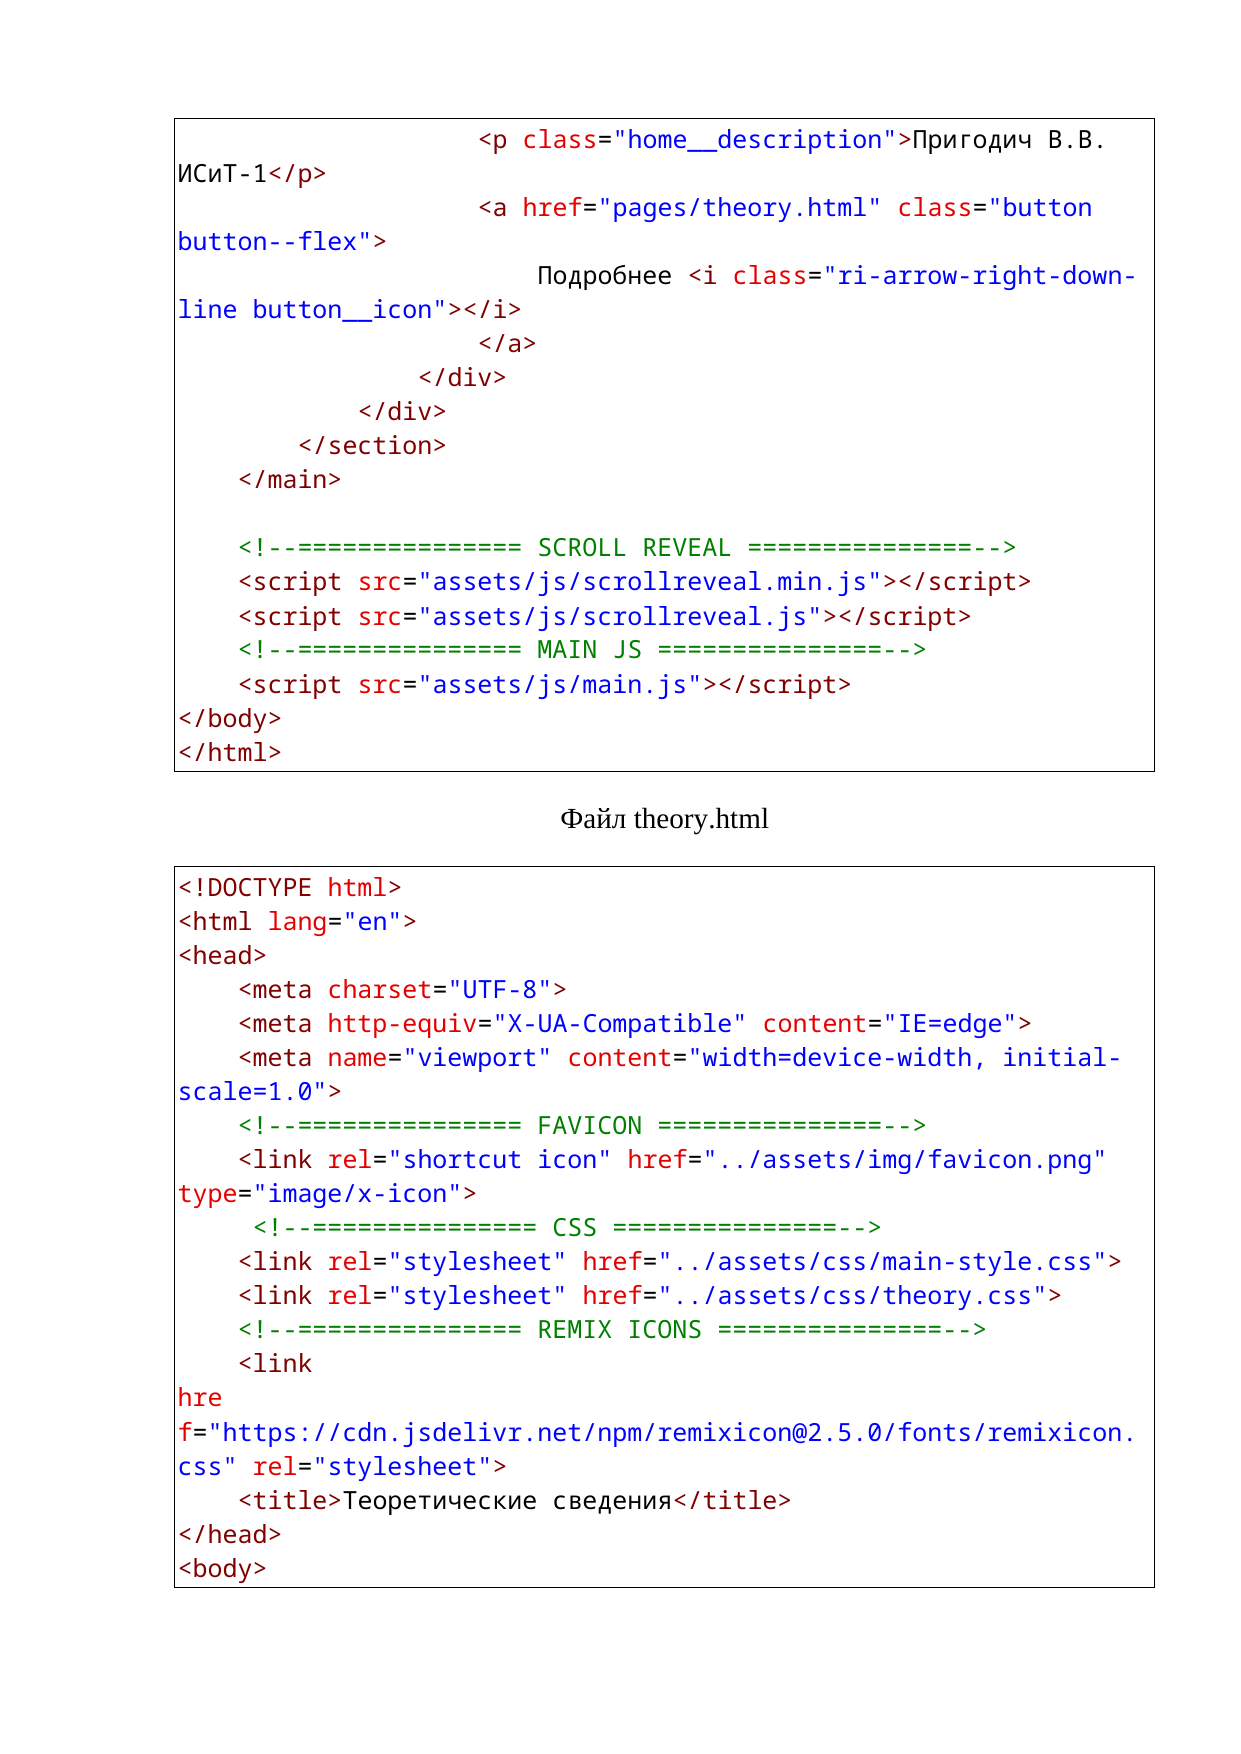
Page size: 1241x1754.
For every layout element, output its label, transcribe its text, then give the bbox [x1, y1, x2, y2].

text </head> [177, 1516, 1152, 1547]
text <!--=============== CSS ===============--> [177, 1210, 1152, 1244]
text <html lang="en"> [177, 903, 1152, 937]
text <meta name="viewport" content="width=device-width, initial-scale=1.0"> [177, 1039, 1152, 1108]
text <body> [175, 1547, 1154, 1587]
text <!DOCTYPE html> [175, 867, 1154, 903]
text <link rel="shortcut icon" href="../assets/img/favicon.png" type="image/x-icon"> [177, 1142, 1152, 1210]
text </body> [177, 700, 1152, 731]
text </div> [177, 394, 1152, 428]
text <script src="assets/js/scrollreveal.js"></script> [177, 598, 1152, 632]
text <script src="assets/js/main.js"></script> [177, 666, 1152, 700]
text <link rel="stylesheet" href="../assets/css/theory.css"> [177, 1278, 1152, 1312]
text <title>Теоретические сведения</title> [177, 1482, 1152, 1516]
text <script src="assets/js/scrollreveal.min.js"></script> [177, 564, 1152, 598]
text <!--=============== FAVICON ===============--> [177, 1108, 1152, 1142]
text <meta charset="UTF-8"> [177, 971, 1152, 1005]
text </html> [175, 731, 1154, 771]
text <p class="home__description">Пригодич В.В. ИСиТ-1</p> [175, 119, 1154, 189]
text Файл theory.html [177, 801, 1152, 834]
text <!--=============== SCROLL REVEAL ===============--> [177, 530, 1152, 564]
text <!--=============== MAIN JS ===============--> [177, 632, 1152, 666]
text </main> [177, 462, 1152, 496]
text <head> [177, 937, 1152, 971]
text </div> [177, 360, 1152, 394]
text <meta http-equiv="X-UA-Compatible" content="IE=edge"> [177, 1005, 1152, 1039]
text <a href="pages/theory.html" class="button button--flex"> [177, 189, 1152, 257]
text </a> [177, 326, 1152, 360]
text </section> [177, 428, 1152, 462]
text <!--=============== REMIX ICONS ===============--> [177, 1312, 1152, 1346]
text <link href="https://cdn.jsdelivr.net/npm/remixicon@2.5.0/fonts/remixicon.css" rel="stylesheet"> [177, 1346, 1152, 1482]
text Подробнее <i class="ri-arrow-right-down-line button__icon"></i> [177, 257, 1152, 326]
text <link rel="stylesheet" href="../assets/css/main-style.css"> [177, 1244, 1152, 1278]
